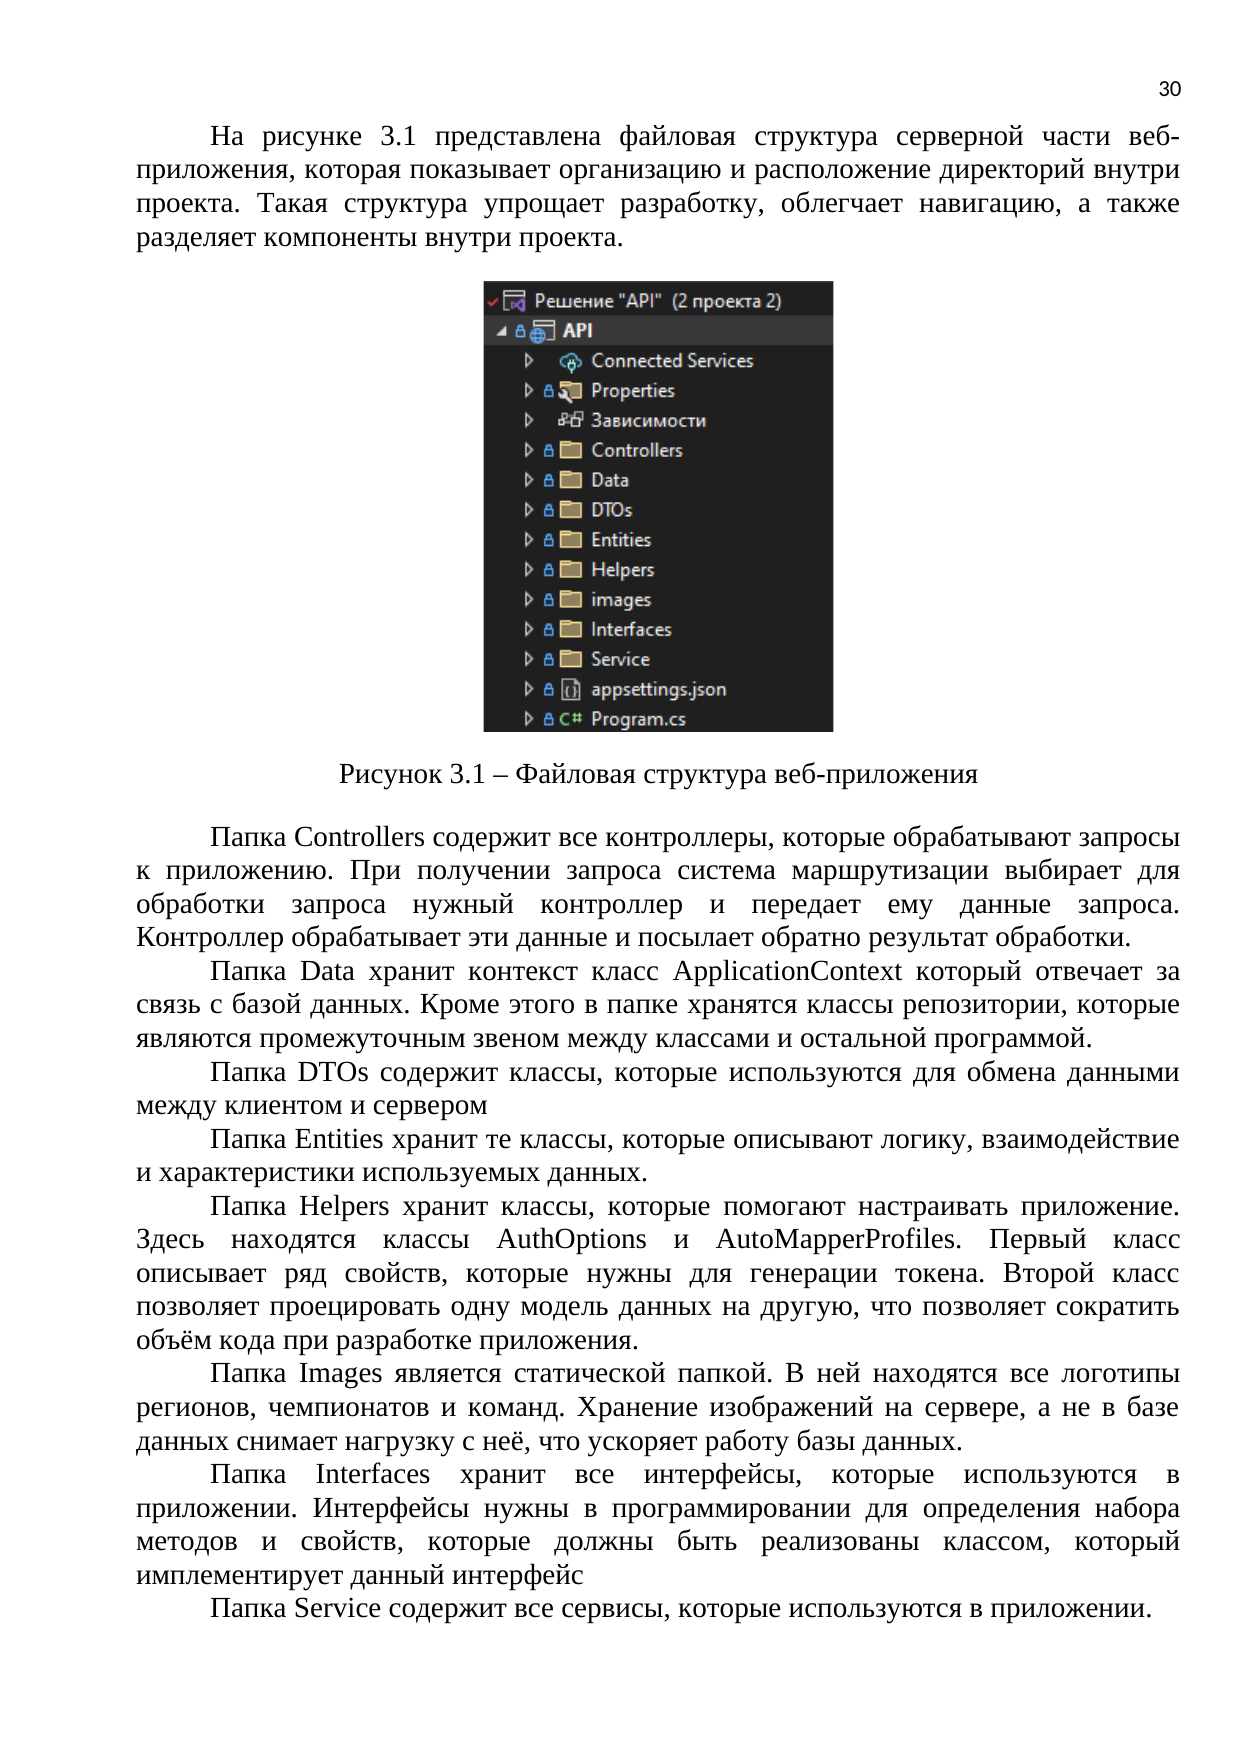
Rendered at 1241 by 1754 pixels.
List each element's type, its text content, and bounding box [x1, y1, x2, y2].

text Папка Helpers хранит классы, которые помогают настраивать приложение. Здесь находятся классы AuthOptions и AutoMapperProfiles. Первый класс описывает ряд свойств, которые нужны для генерации токена. Второй класс позволяет проецировать одну модель данных на другую, что позволяет сократить объём кода при разработке приложения. [136, 1188, 1181, 1356]
text Папка Service содержит все сервисы, которые используются в приложении. [136, 1590, 1181, 1624]
text Папка Entities хранит те классы, которые описывают логику, взаимодействие и характеристики используемых данных. [136, 1121, 1181, 1188]
text На рисунке 3.1 представлена файловая структура серверной части веб-приложения, которая показывает организацию и расположение директорий внутри проекта. Такая структура упрощает разработку, облегчает навигацию, а также разделяет компоненты внутри проекта. [136, 118, 1181, 252]
text Папка Images является статической папкой. В ней находятся все логотипы регионов, чемпионатов и команд. Хранение изображений на сервере, а не в базе данных снимает нагрузку с неё, что ускоряет работу базы данных. [136, 1356, 1181, 1456]
text Папка Controllers содержит все контроллеры, которые обрабатывают запросы к приложению. При получении запроса система маршрутизации выбирает для обработки запроса нужный контроллер и передает ему данные запроса. Контроллер обрабатывает эти данные и посылает обратно результат обработки. [136, 819, 1181, 953]
text Папка DTOs содержит классы, которые используются для обмена данными между клиентом и сервером [136, 1054, 1181, 1121]
text Папка Data хранит контекст класс ApplicationContext который отвечает за связь с базой данных. Кроме этого в папке хранятся классы репозитории, которые являются промежуточным звеном между классами и остальной программой. [136, 953, 1181, 1054]
picture [483, 281, 834, 732]
text Рисунок 3.1 – Файловая структура веб-приложения [136, 756, 1181, 790]
text Папка Interfaces хранит все интерфейсы, которые используются в приложении. Интерфейсы нужны в программировании для определения набора методов и свойств, которые должны быть реализованы классом, который имплементирует данный интерфейс [136, 1456, 1181, 1590]
